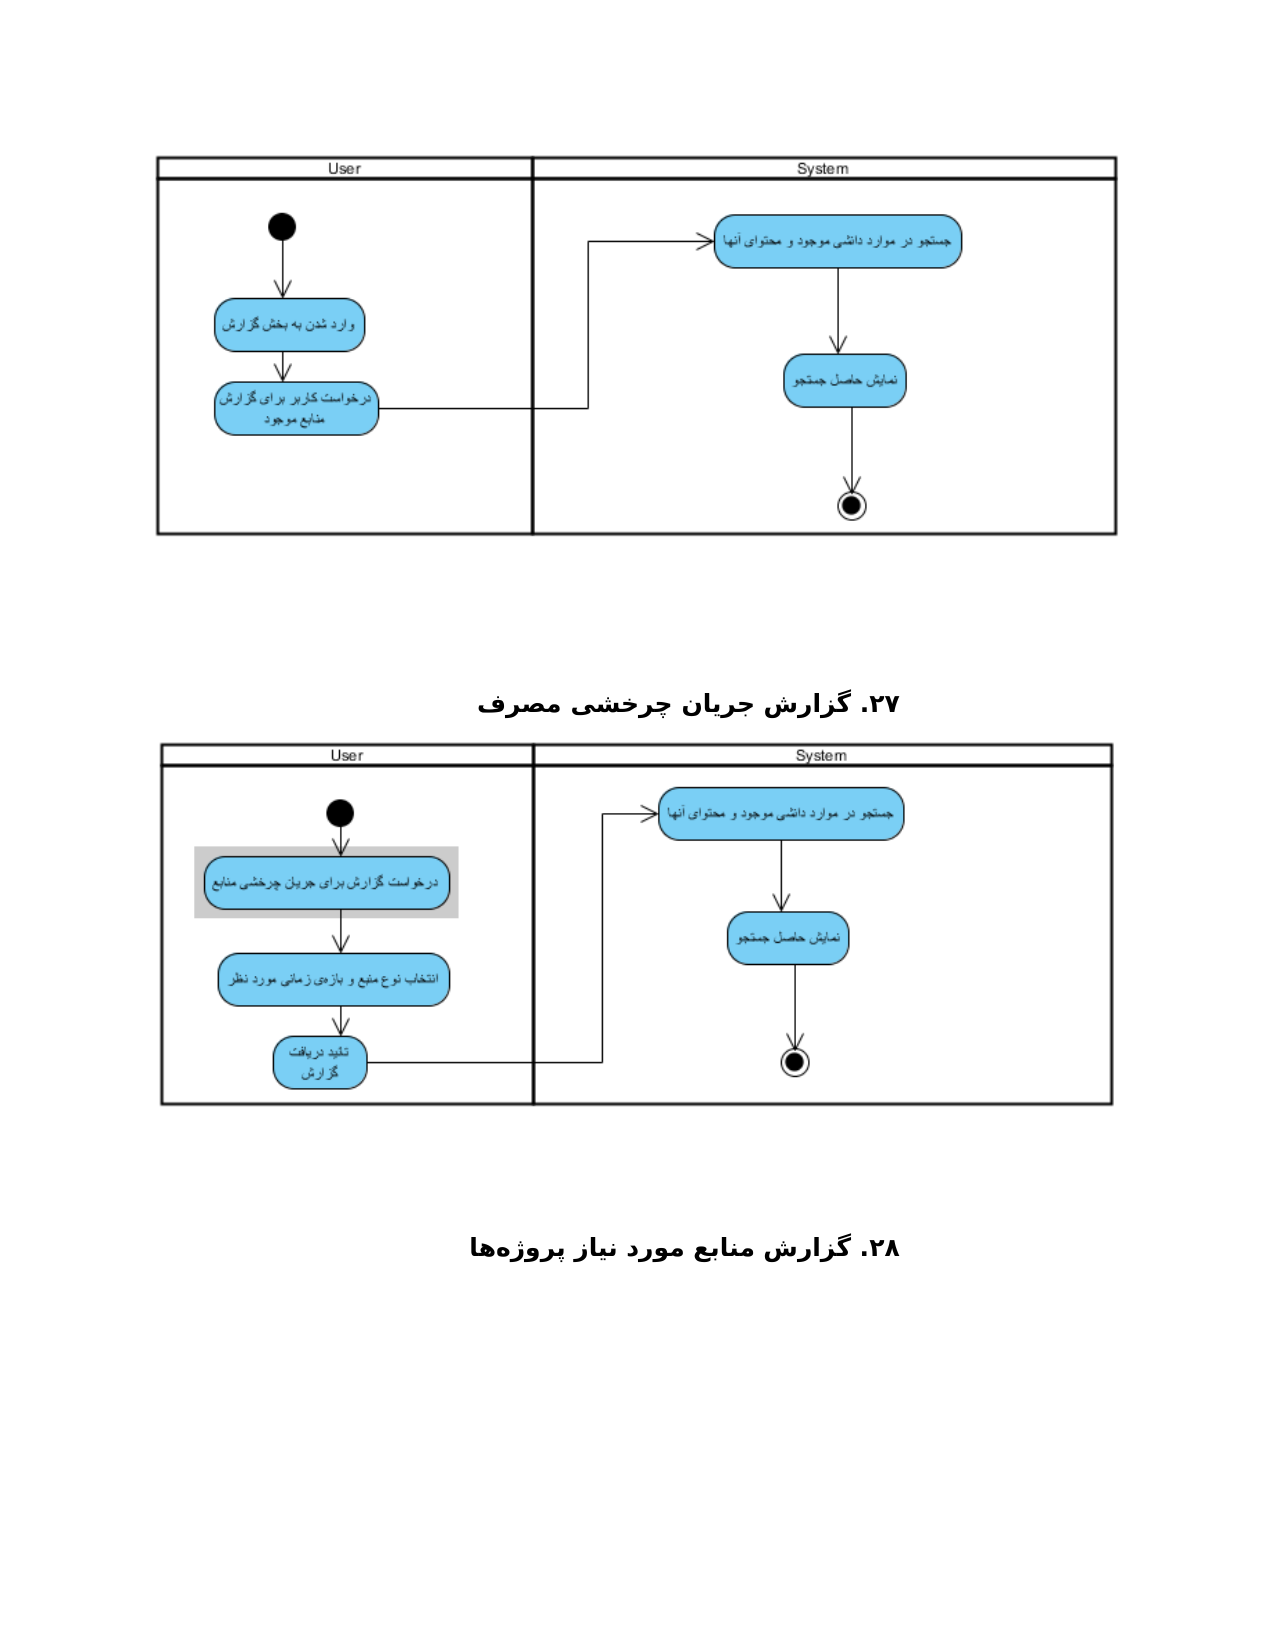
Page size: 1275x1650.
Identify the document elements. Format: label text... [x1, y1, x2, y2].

picture [150, 737, 1125, 1116]
list ۲۷. گزارش جریان چرخشی مصرف [150, 689, 900, 718]
list ۲۸. گزارش منابع مورد نیاز پروژه‌ها [150, 1233, 900, 1262]
picture [150, 150, 1125, 539]
